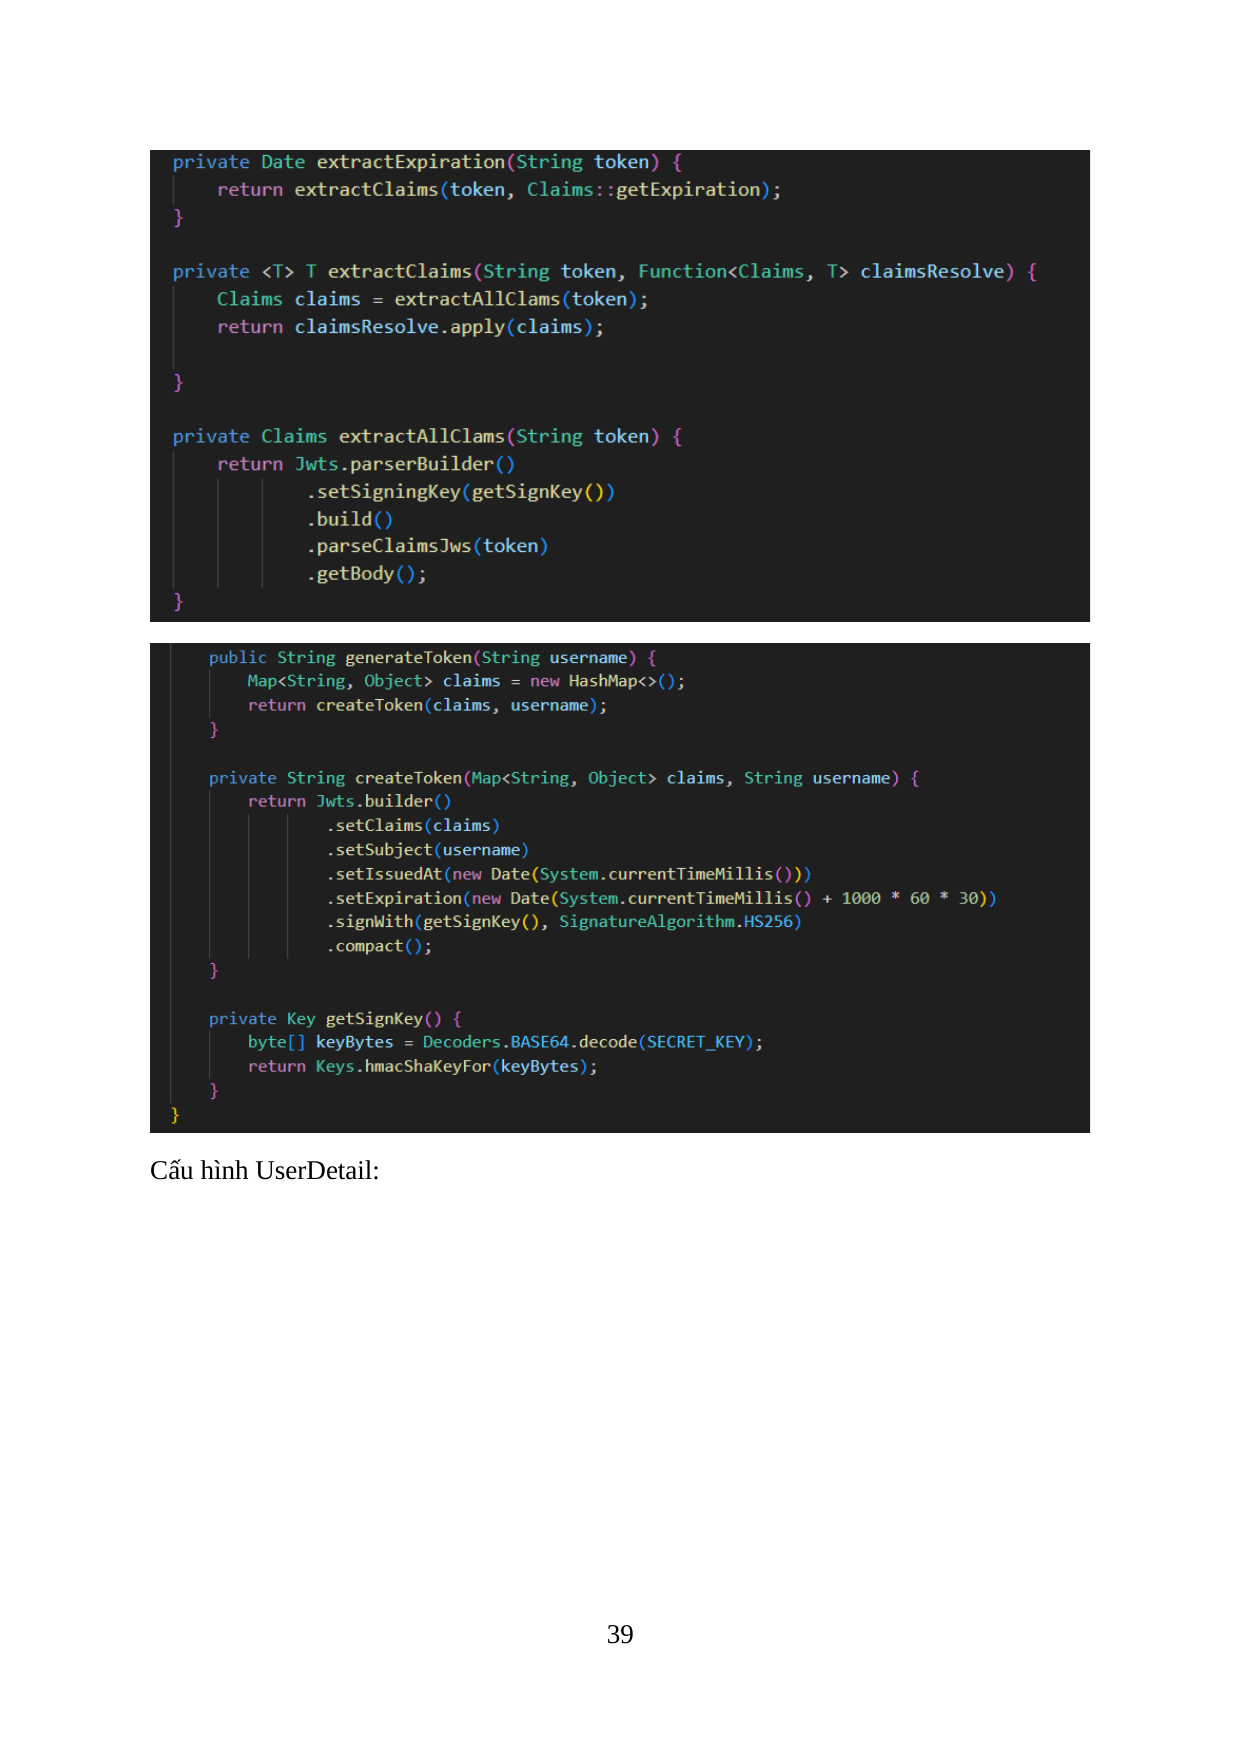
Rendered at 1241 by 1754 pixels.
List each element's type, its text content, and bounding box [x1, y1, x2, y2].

picture [150, 150, 1091, 622]
picture [150, 643, 1091, 1133]
text Cấu hình UserDetail: [150, 1154, 1090, 1186]
